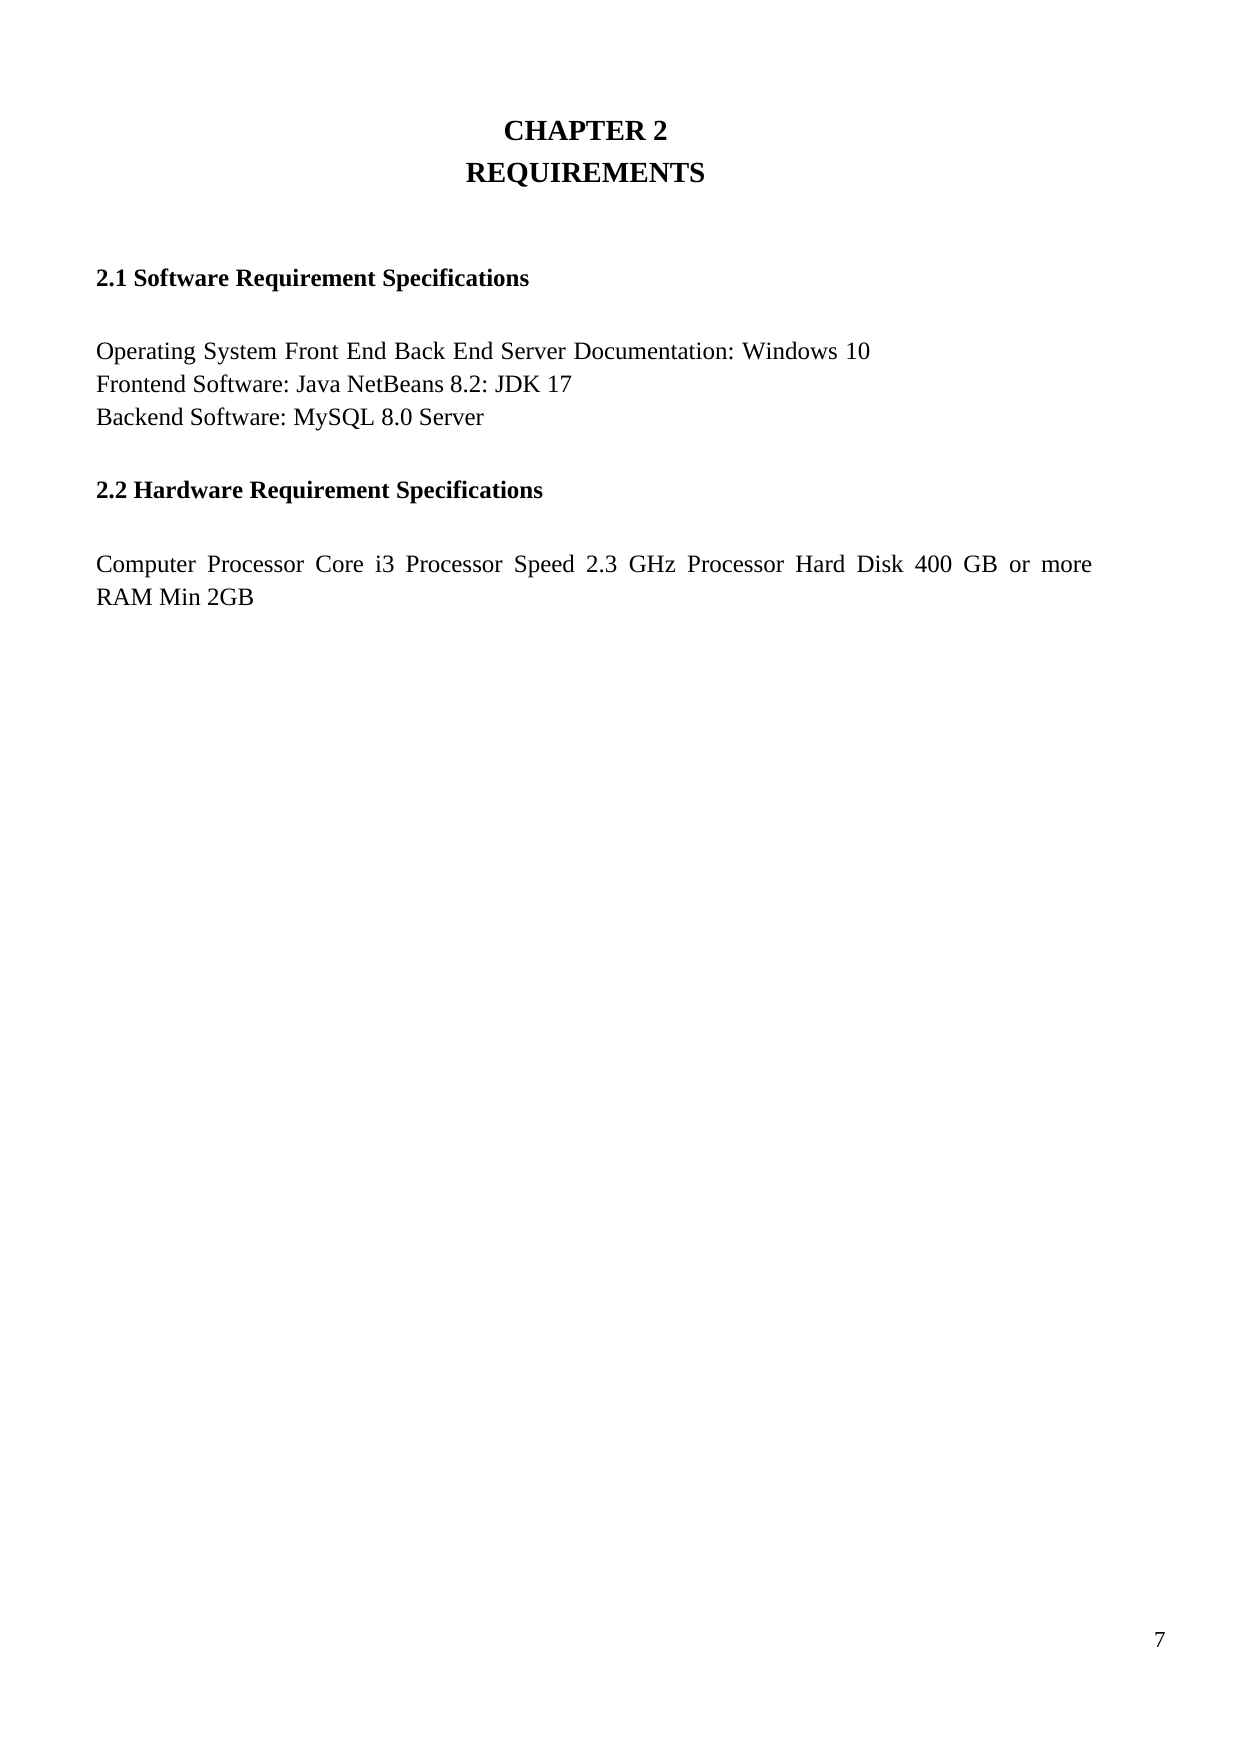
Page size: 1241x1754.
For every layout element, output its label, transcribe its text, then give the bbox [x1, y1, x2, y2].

text Operating System Front End Back End Server Documentation: Windows 10 Frontend Software: Java NetBeans 8.2: JDK 17 [96, 336, 871, 398]
text Computer Processor Core i3 Processor Speed 2.3 GHz Processor Hard Disk 400 GB or more RAM Min 2GB [96, 549, 1092, 611]
subtitle CHAPTER 2 [295, 113, 876, 146]
subtitle REQUIREMENTS [295, 155, 876, 188]
text Backend Software: MySQL 8.0 Server [96, 402, 1165, 431]
subtitle Software Requirement Specifications [96, 263, 1165, 292]
subtitle Hardware Requirement Specifications [96, 476, 1165, 504]
